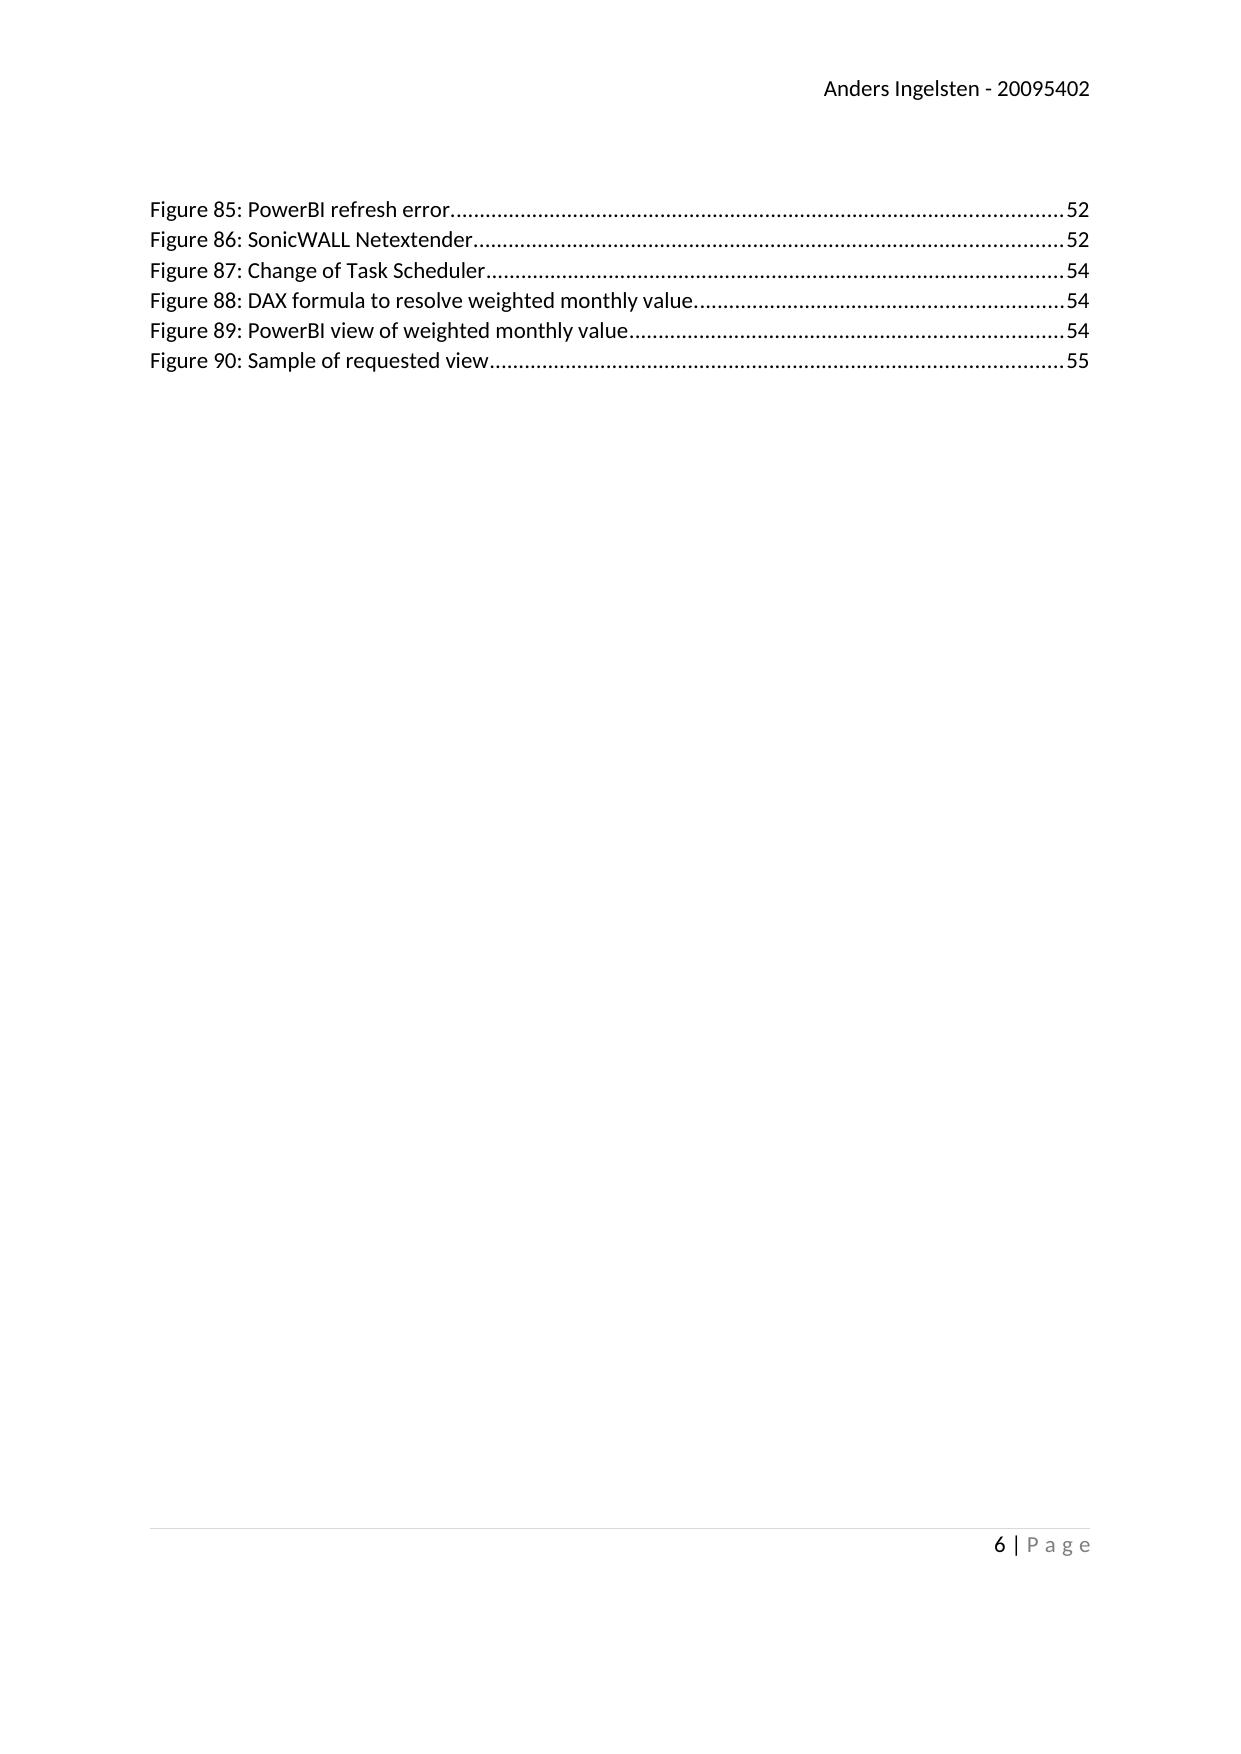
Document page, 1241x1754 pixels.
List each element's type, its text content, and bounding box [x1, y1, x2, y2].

text Figure 88: DAX formula to resolve weighted monthly value. 54 [150, 286, 1090, 314]
text Figure 85: PowerBI refresh error. 52 [150, 195, 1090, 223]
text Figure 90: Sample of requested view 55 [150, 346, 1090, 374]
text Figure 86: SonicWALL Netextender. 52 [150, 226, 1090, 254]
text Figure 89: PowerBI view of weighted monthly value 54 [150, 316, 1090, 344]
text Figure 87: Change of Task Scheduler 54 [150, 256, 1090, 284]
